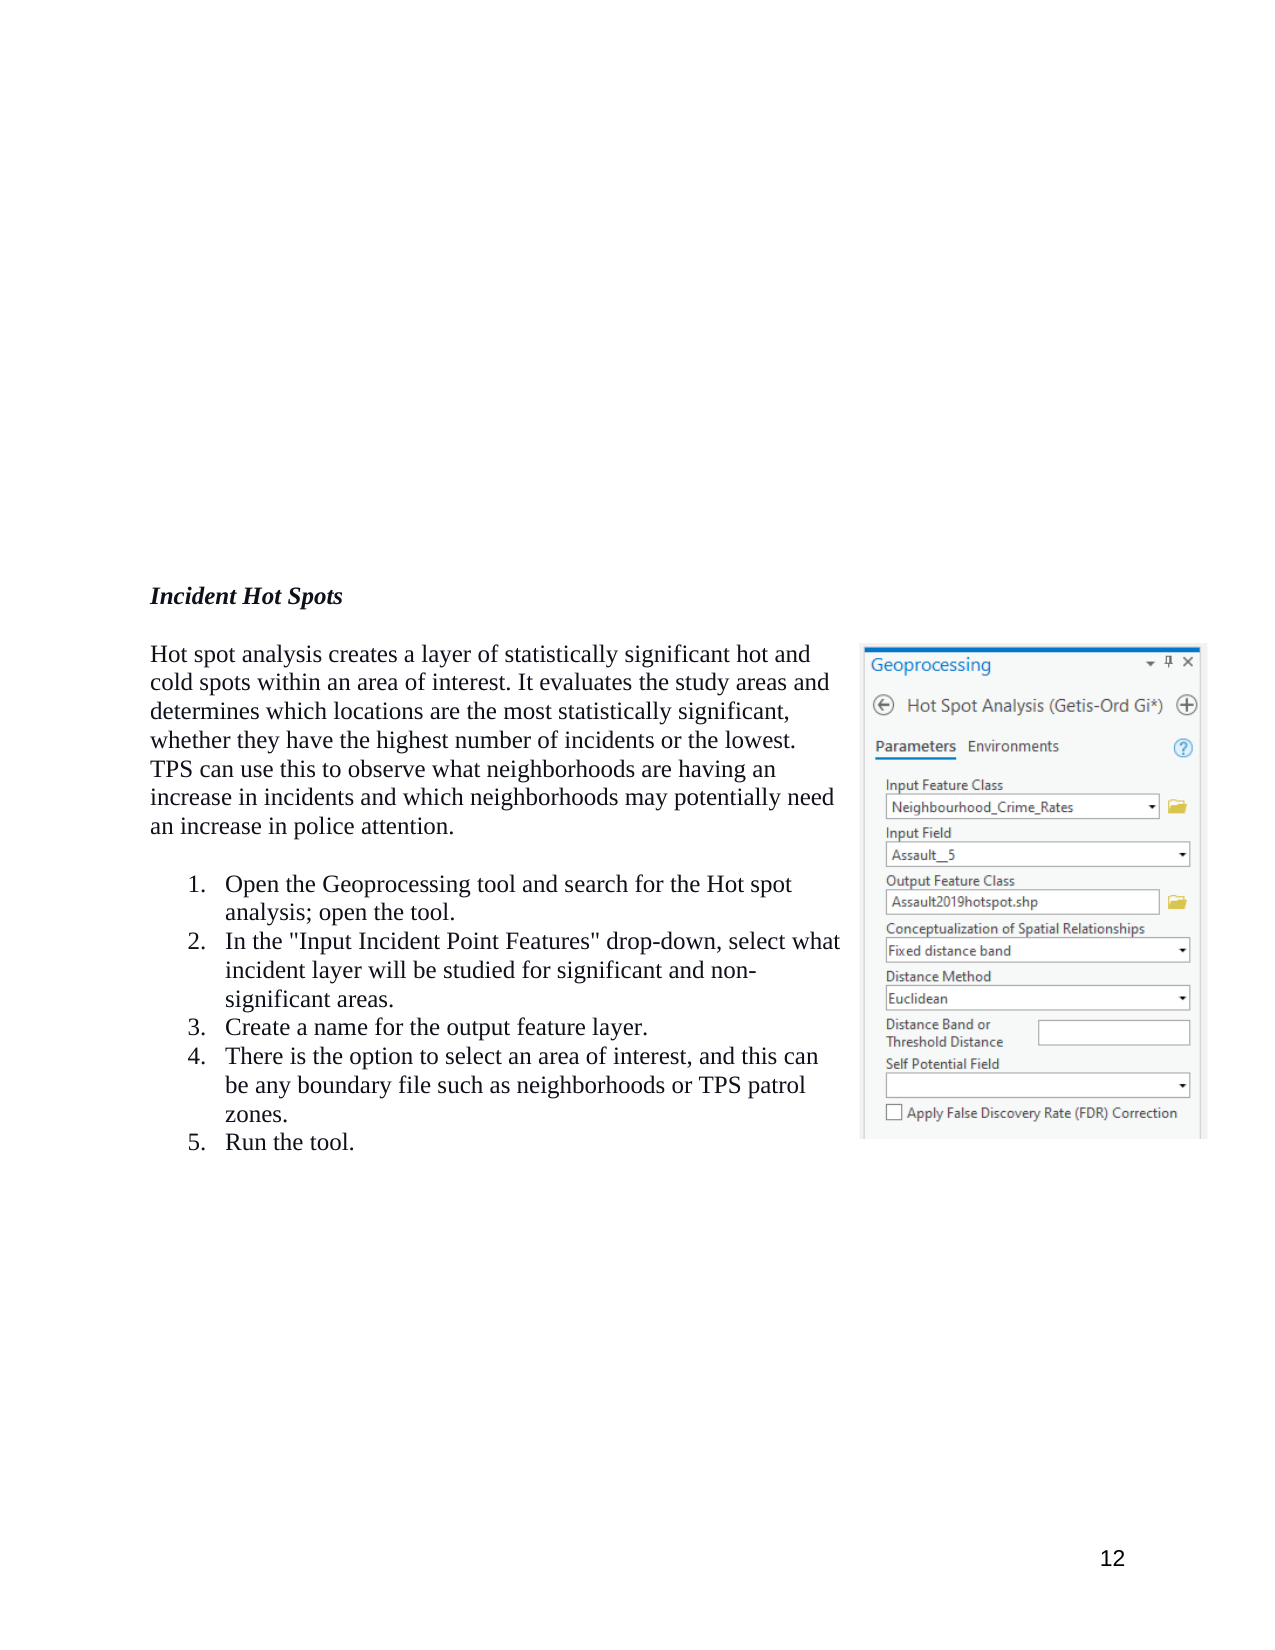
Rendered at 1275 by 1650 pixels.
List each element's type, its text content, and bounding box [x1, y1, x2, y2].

list Create a name for the output feature layer. [187, 1012, 859, 1041]
list In the "Input Incident Point Features" drop-down, select what incident layer will be studied for significant and non-significant areas. [187, 926, 859, 1012]
text Incident Hot Spots [150, 581, 1125, 610]
picture [859, 643, 1208, 1139]
list There is the option to select an area of interest, and this can be any boundary file such as neighborhoods or TPS patrol zones. [187, 1041, 859, 1127]
list Run the tool. [187, 1127, 1125, 1156]
list Open the Geoprocessing tool and search for the Hot spot analysis; open the tool. [187, 869, 859, 926]
text Hot spot analysis creates a layer of statistically significant hot and cold spots within an area of interest. It evaluates the study areas and determines which locations are the most statistically significant, whether they have the highest number of incidents or the lowest. TPS can use this to observe what neighborhoods are having an increase in incidents and which neighborhoods may potentially need an increase in police attention. [150, 639, 1125, 840]
